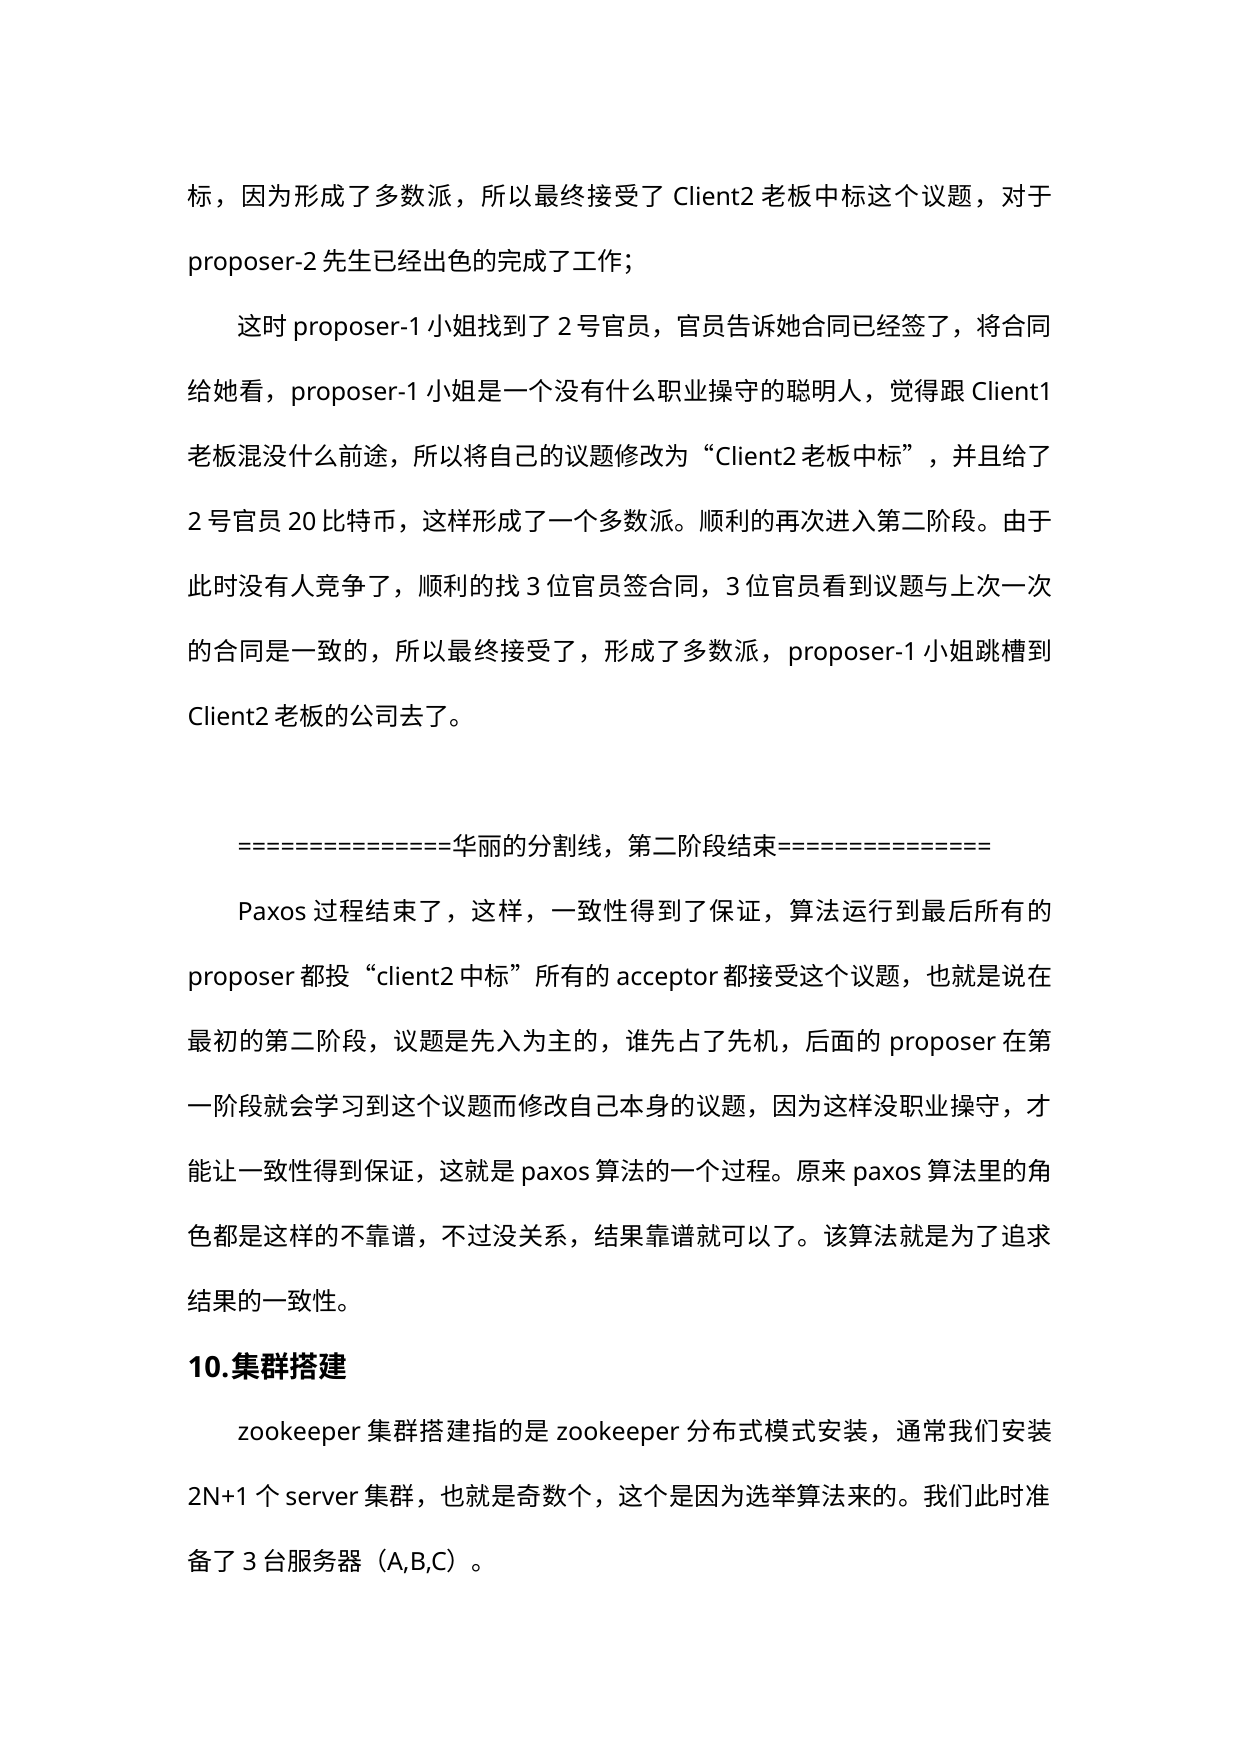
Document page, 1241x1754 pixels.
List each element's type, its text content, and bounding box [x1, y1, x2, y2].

list ===============华丽的分割线，第二阶段结束=============== [187, 812, 1053, 877]
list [187, 162, 1053, 292]
list 这时proposer-1小姐找到了2号官员，官员告诉她合同已经签了，将合同给她看，proposer-1小姐是一个没有什么职业操守的聪明人，觉得跟Client1老板混没什么前途，所以将自己的议题修改为“Client2老板中标”，并且给了2号官员20比特币，这样形成了一个多数派。顺利的再次进入第二阶段。由于此时没有人竞争了，顺利的找3位官员签合同，3位官员看到议题与上次一次的合同是一致的，所以最终接受了，形成了多数派，proposer-1小姐跳槽到Client2老板的公司去了。 [187, 292, 1053, 747]
list Paxos过程结束了，这样，一致性得到了保证，算法运行到最后所有的proposer都投“client2中标”所有的acceptor都接受这个议题，也就是说在最初的第二阶段，议题是先入为主的，谁先占了先机，后面的proposer在第一阶段就会学习到这个议题而修改自己本身的议题，因为这样没职业操守，才能让一致性得到保证，这就是paxos算法的一个过程。原来paxos算法里的角色都是这样的不靠谱，不过没关系，结果靠谱就可以了。该算法就是为了追求结果的一致性。 [187, 877, 1053, 1332]
list 集群搭建 [187, 1332, 1053, 1397]
list zookeeper集群搭建指的是zookeeper分布式模式安装，通常我们安装2N+1个server集群，也就是奇数个，这个是因为选举算法来的。我们此时准备了3台服务器（A,B,C）。 [187, 1397, 1053, 1592]
